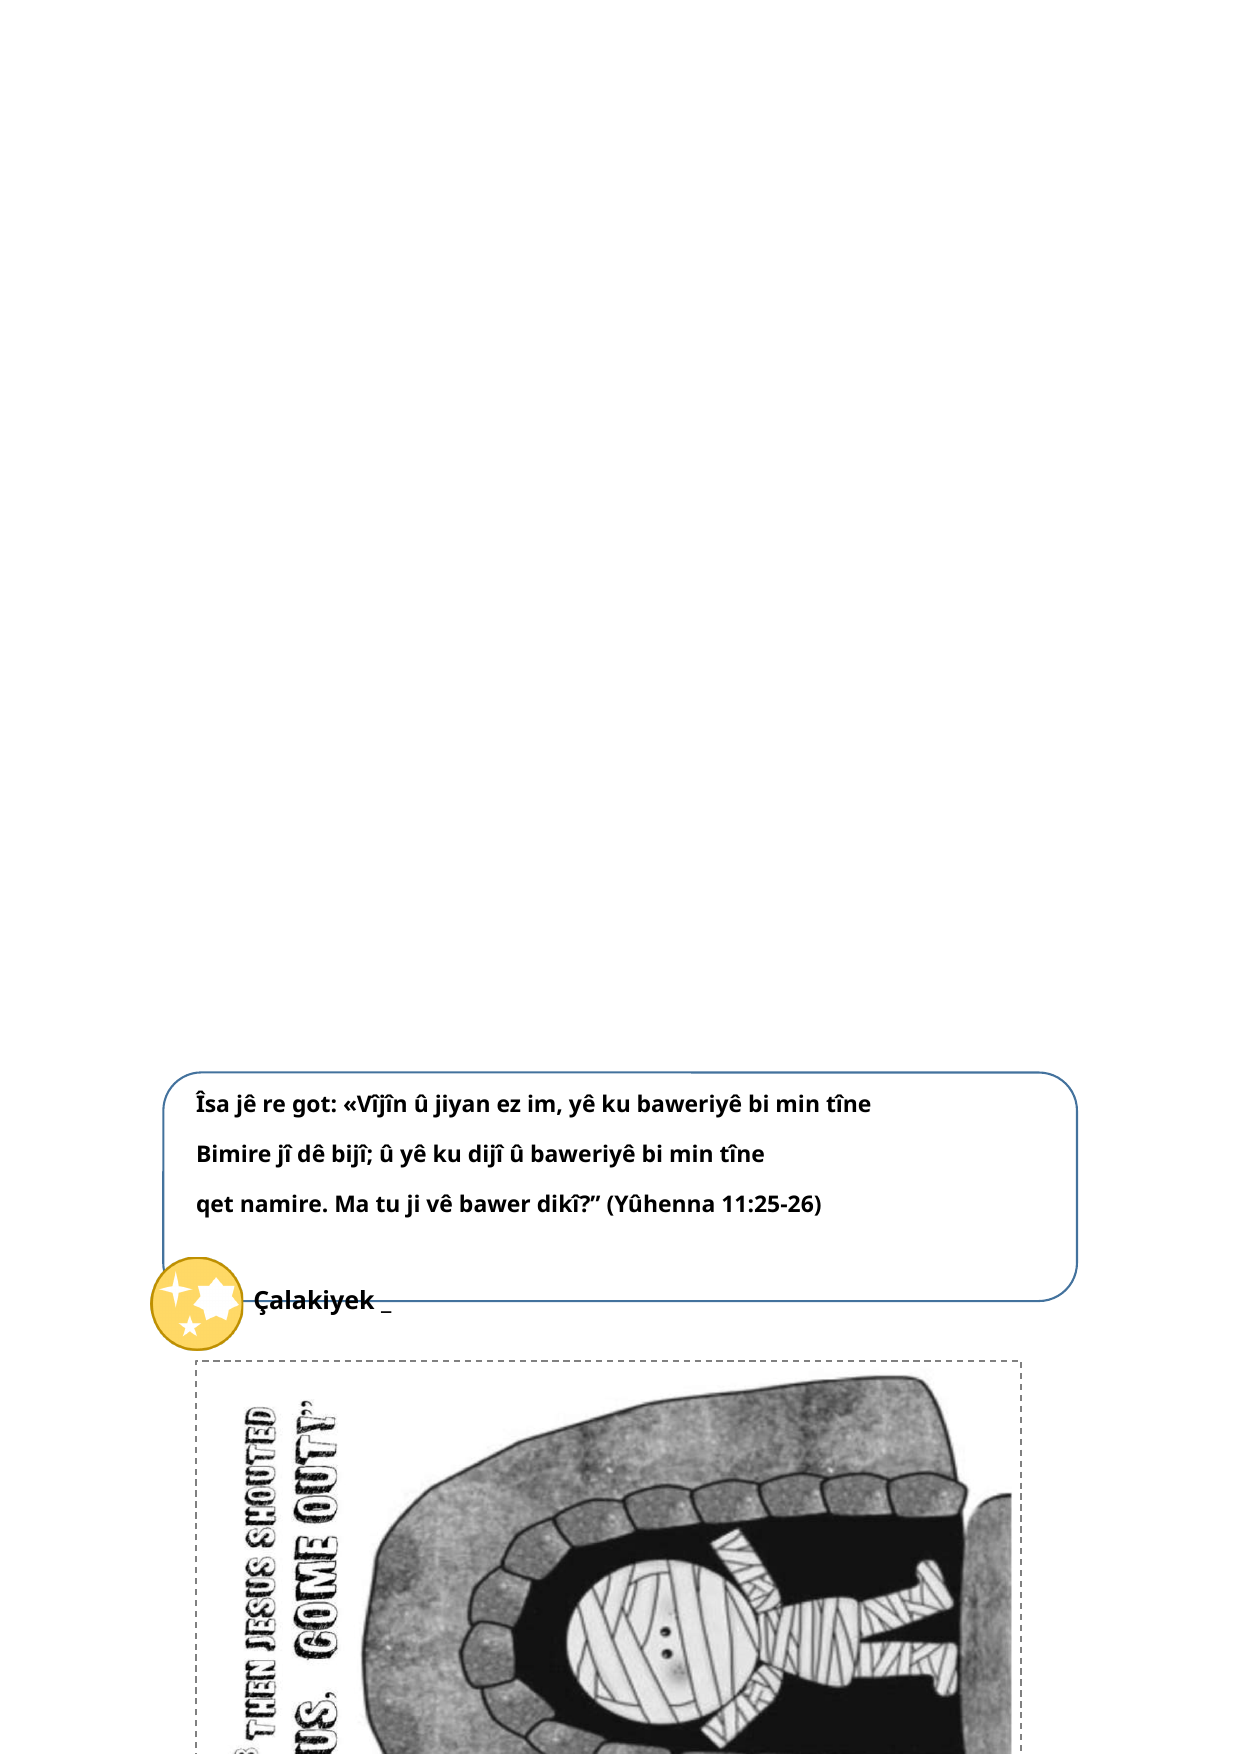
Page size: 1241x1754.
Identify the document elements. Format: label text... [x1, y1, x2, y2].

text qet namire. Ma tu ji vê bawer dikî?” (Yûhenna 11:25-26) [150, 1188, 1090, 1220]
text Çalakiyek _ [244, 1283, 1090, 1317]
text Bimire jî dê bijî; û yê ku dijî û baweriyê bi min tîne [150, 1138, 1090, 1169]
picture [150, 1257, 244, 1351]
picture [198, 1362, 1020, 1754]
text Îsa jê re got: «Vîjîn û jiyan ez im, yê ku baweriyê bi min tîne [150, 1088, 1090, 1119]
